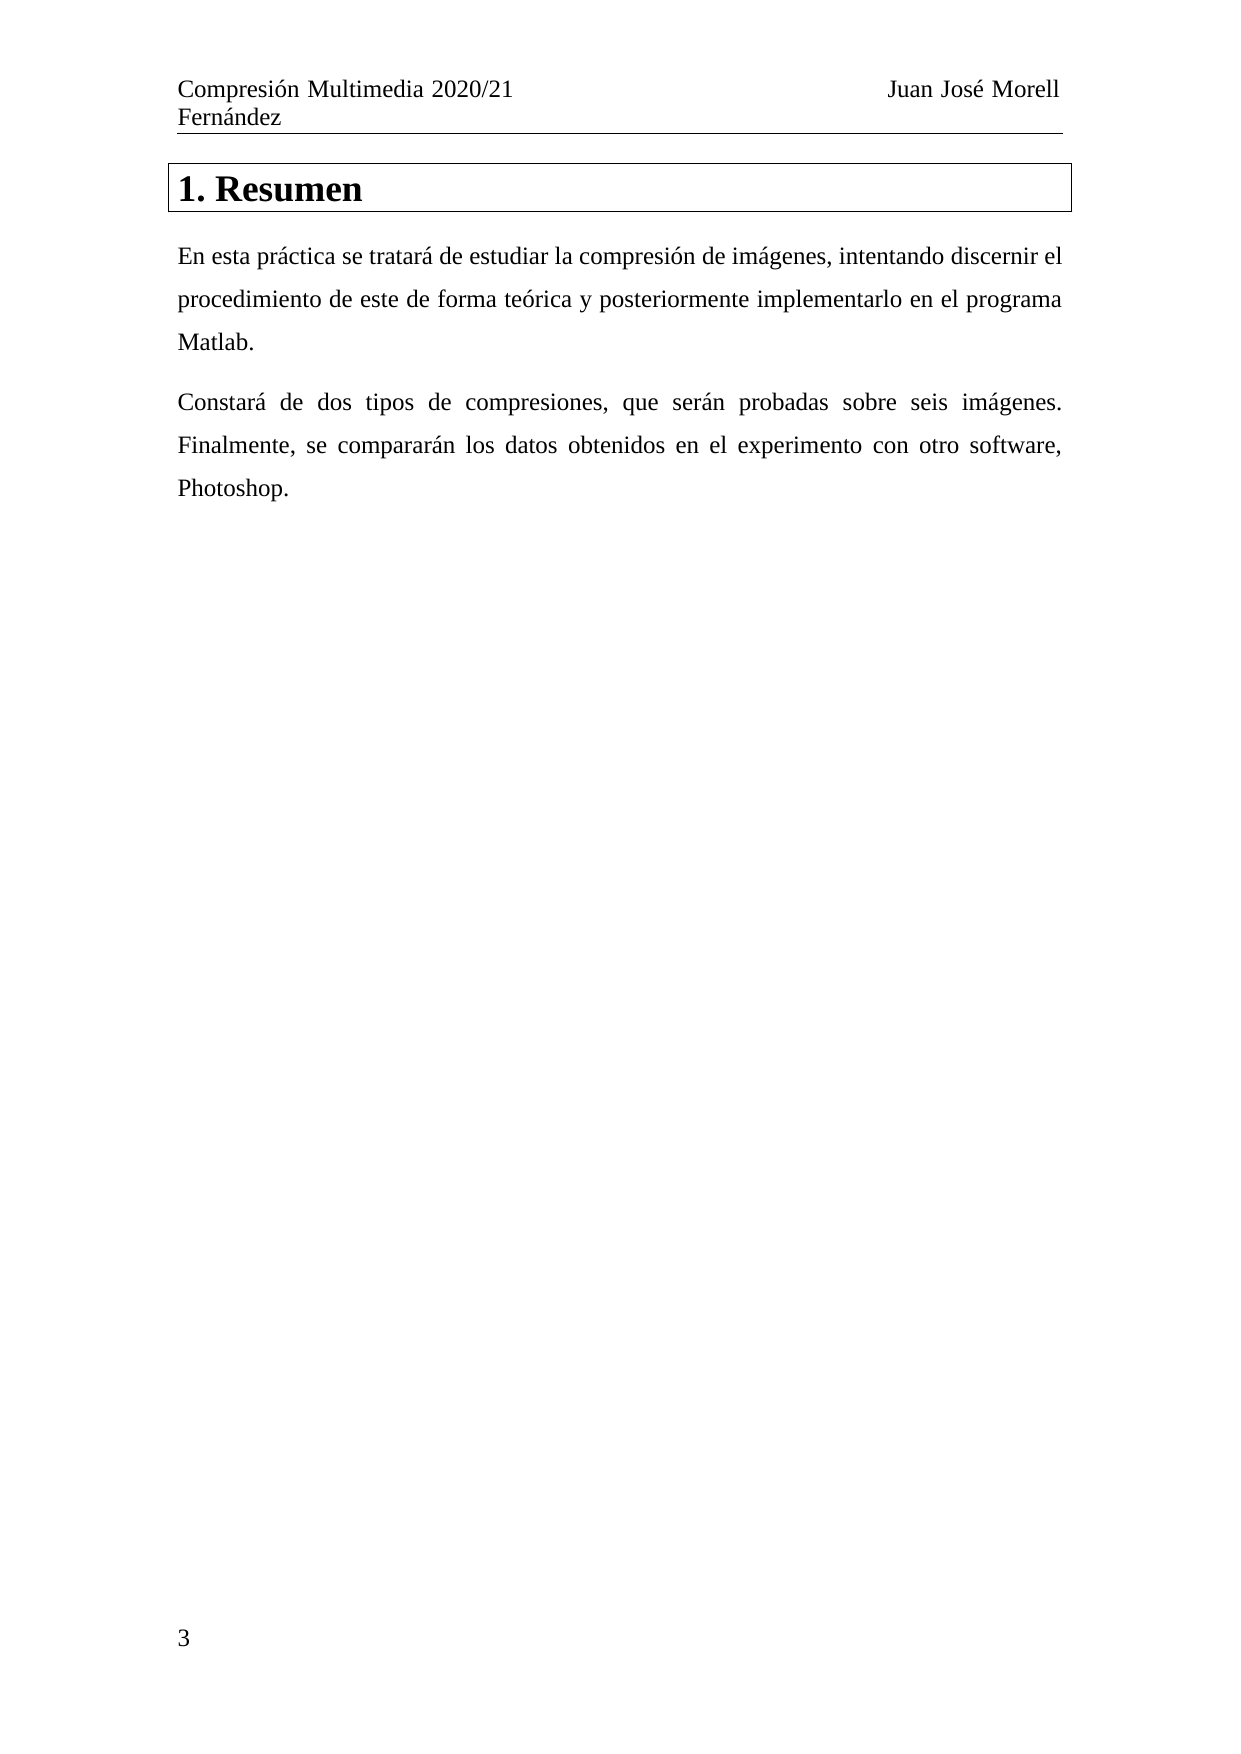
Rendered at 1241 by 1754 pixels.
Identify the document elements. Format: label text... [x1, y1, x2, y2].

text Constará de dos tipos de compresiones, que serán probadas sobre seis imágenes. Finalmente, se compararán los datos obtenidos en el experimento con otro software, Photoshop. [177, 387, 1063, 502]
subtitle 1. Resumen [169, 164, 1071, 211]
text En esta práctica se tratará de estudiar la compresión de imágenes, intentando discernir el procedimiento de este de forma teórica y posteriormente implementarlo en el programa Matlab. [177, 241, 1063, 356]
